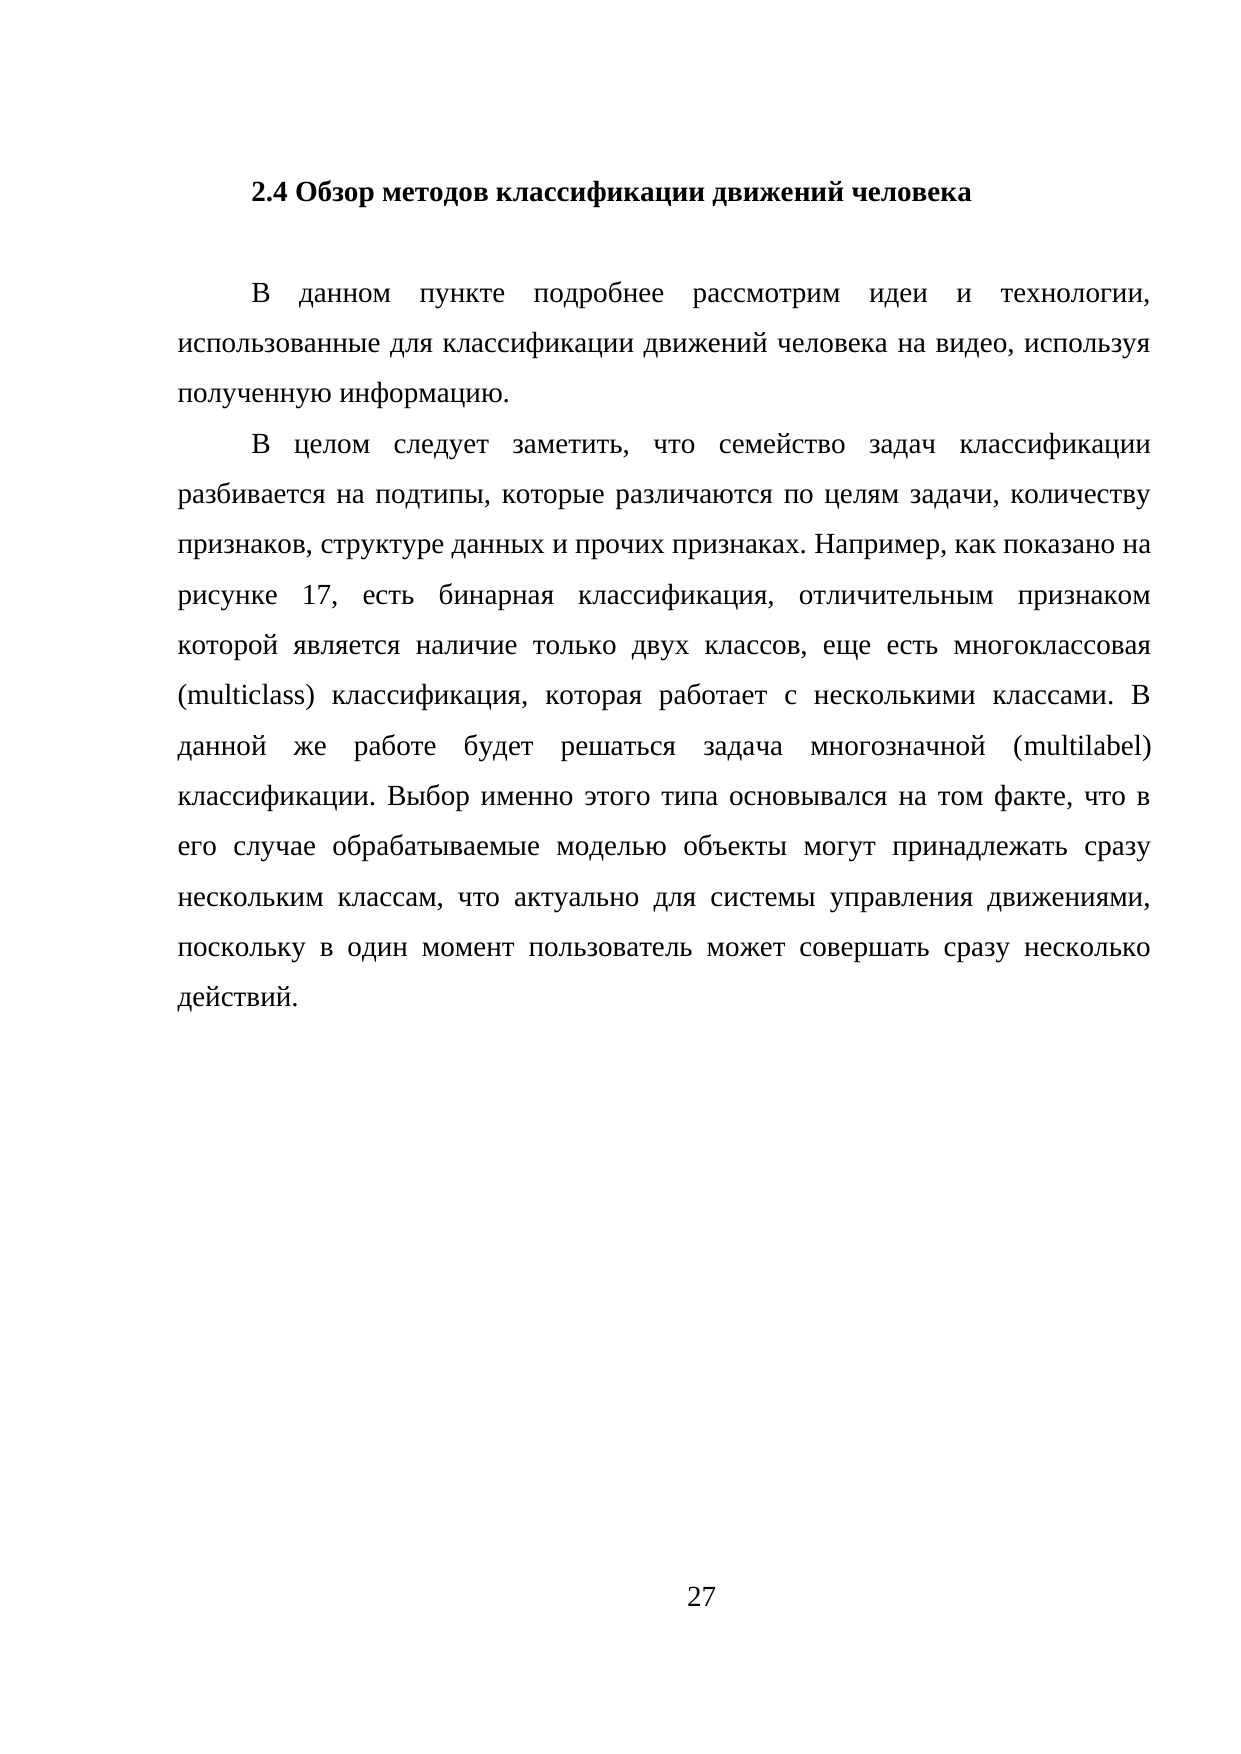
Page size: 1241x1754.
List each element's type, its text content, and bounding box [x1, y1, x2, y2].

text В целом следует заметить, что семейство задач классификации разбивается на подтипы, которые различаются по целям задачи, количеству признаков, структуре данных и прочих признаках. Например, как показано на рисунке 17, есть бинарная классификация, отличительным признаком которой является наличие только двух классов, еще есть многоклассовая (multiclass) классификация, которая работает с несколькими классами. В данной же работе будет решаться задача многозначной (multilabel) классификации. Выбор именно этого типа основывался на том факте, что в его случае обрабатываемые моделью объекты могут принадлежать сразу нескольким классам, что актуально для системы управления движениями, поскольку в один момент пользователь может совершать сразу несколько действий. [177, 426, 1152, 1013]
subtitle 2.4 Обзор методов классификации движений человека [177, 174, 1152, 208]
text В данном пункте подробнее рассмотрим идеи и технологии, использованные для классификации движений человека на видео, используя полученную информацию. [177, 275, 1152, 409]
